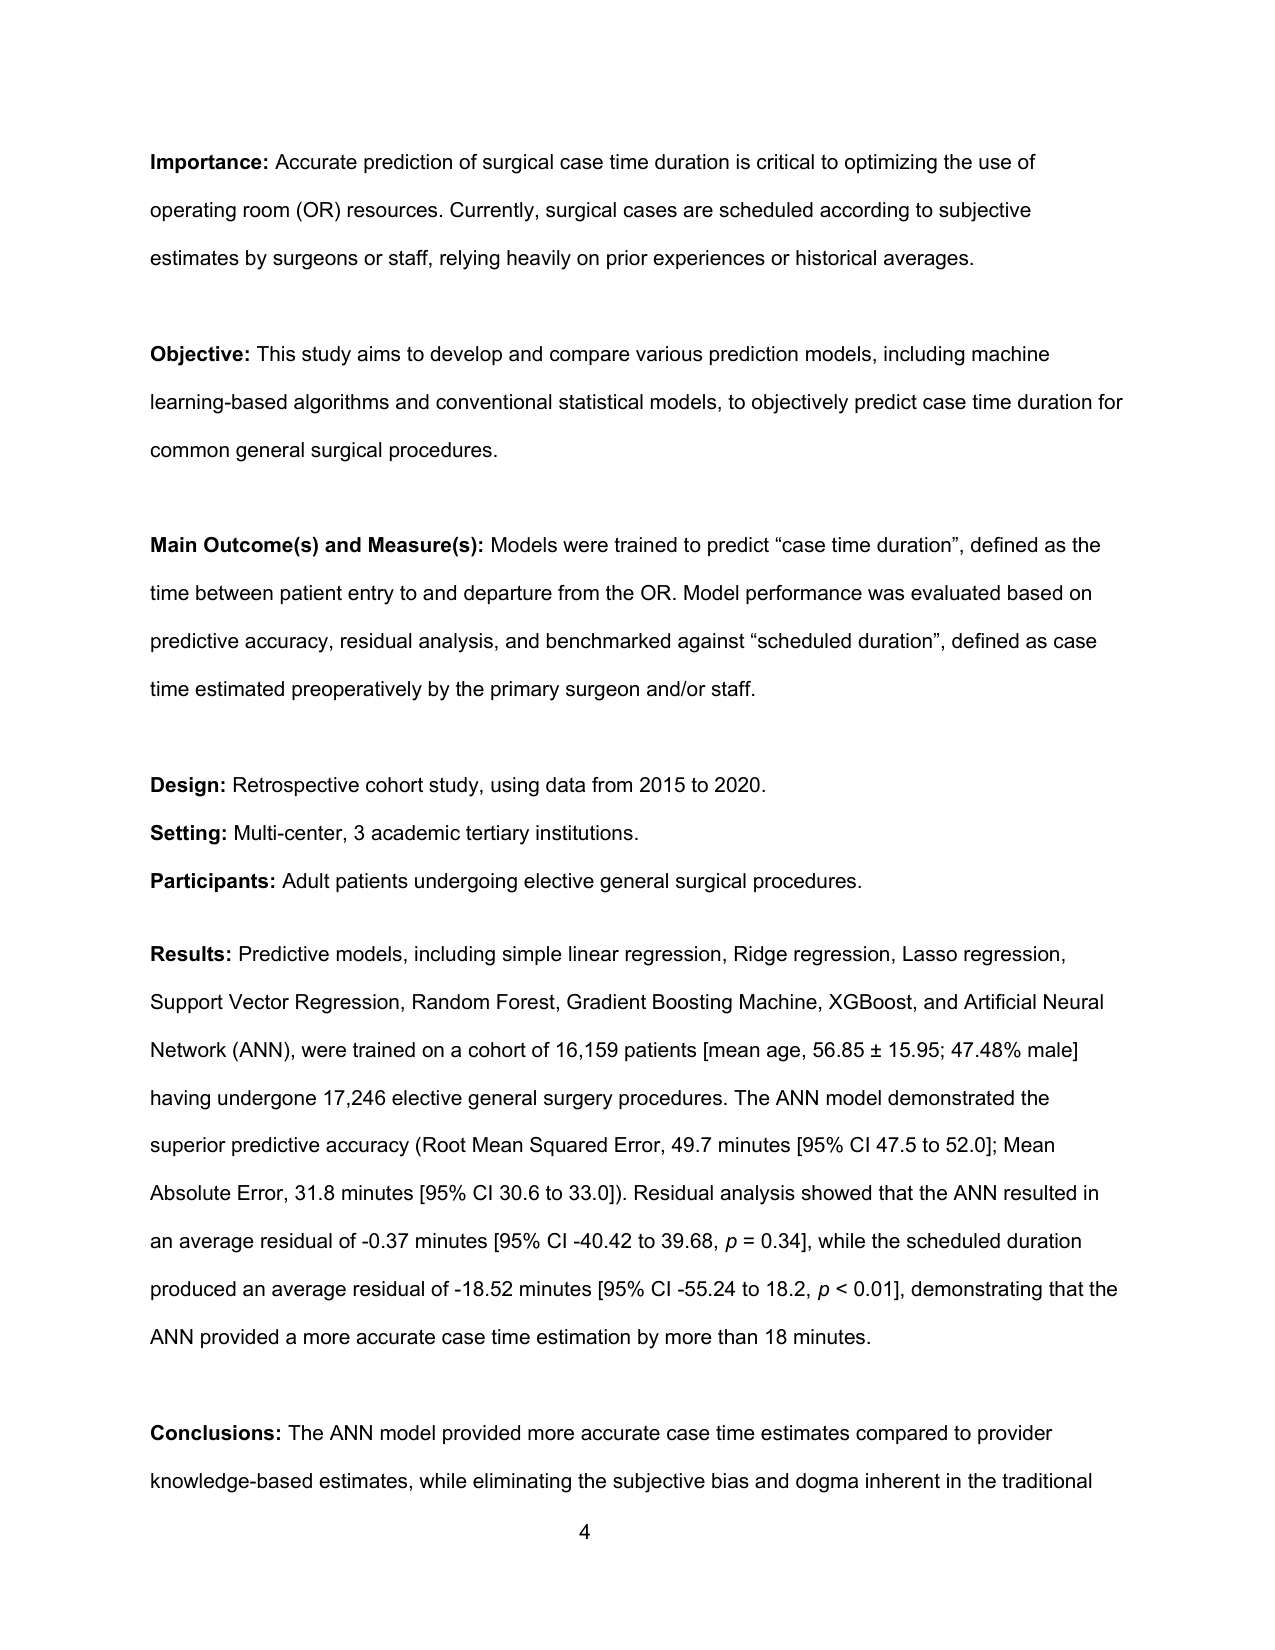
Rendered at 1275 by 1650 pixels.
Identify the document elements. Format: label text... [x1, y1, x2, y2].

text Design: Retrospective cohort study, using data from 2015 to 2020. [150, 773, 1125, 797]
text Participants: Adult patients undergoing elective general surgical procedures. [150, 869, 1125, 893]
text Setting: Multi-center, 3 academic tertiary institutions. [150, 821, 1125, 845]
text Results: Predictive models, including simple linear regression, Ridge regression, Lasso regression, Support Vector Regression, Random Forest, Gradient Boosting Machine, XGBoost, and Artificial Neural Network (ANN), were trained on a cohort of 16,159 patients [mean age, 56.85 ± 15.95; 47.48% male] having undergone 17,246 elective general surgery procedures. The ANN model demonstrated the superior predictive accuracy (Root Mean Squared Error, 49.7 minutes [95% CI 47.5 to 52.0]; Mean Absolute Error, 31.8 minutes [95% CI 30.6 to 33.0]). Residual analysis showed that the ANN resulted in an average residual of -0.37 minutes [95% CI -40.42 to 39.68, p = 0.34], while the scheduled duration produced an average residual of -18.52 minutes [95% CI -55.24 to 18.2, p < 0.01], demonstrating that the ANN provided a more accurate case time estimation by more than 18 minutes. [150, 942, 1125, 1349]
text Main Outcome(s) and Measure(s): Models were trained to predict “case time duration”, defined as the time between patient entry to and departure from the OR. Model performance was evaluated based on predictive accuracy, residual analysis, and benchmarked against “scheduled duration”, defined as case time estimated preoperatively by the primary surgeon and/or staff. [150, 533, 1125, 701]
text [150, 1421, 1125, 1493]
text Objective: This study aims to develop and compare various prediction models, including machine learning-based algorithms and conventional statistical models, to objectively predict case time duration for common general surgical procedures. [150, 342, 1125, 461]
text Importance: Accurate prediction of surgical case time duration is critical to optimizing the use of operating room (OR) resources. Currently, surgical cases are scheduled according to subjective estimates by surgeons or staff, relying heavily on prior experiences or historical averages. [150, 150, 1125, 270]
